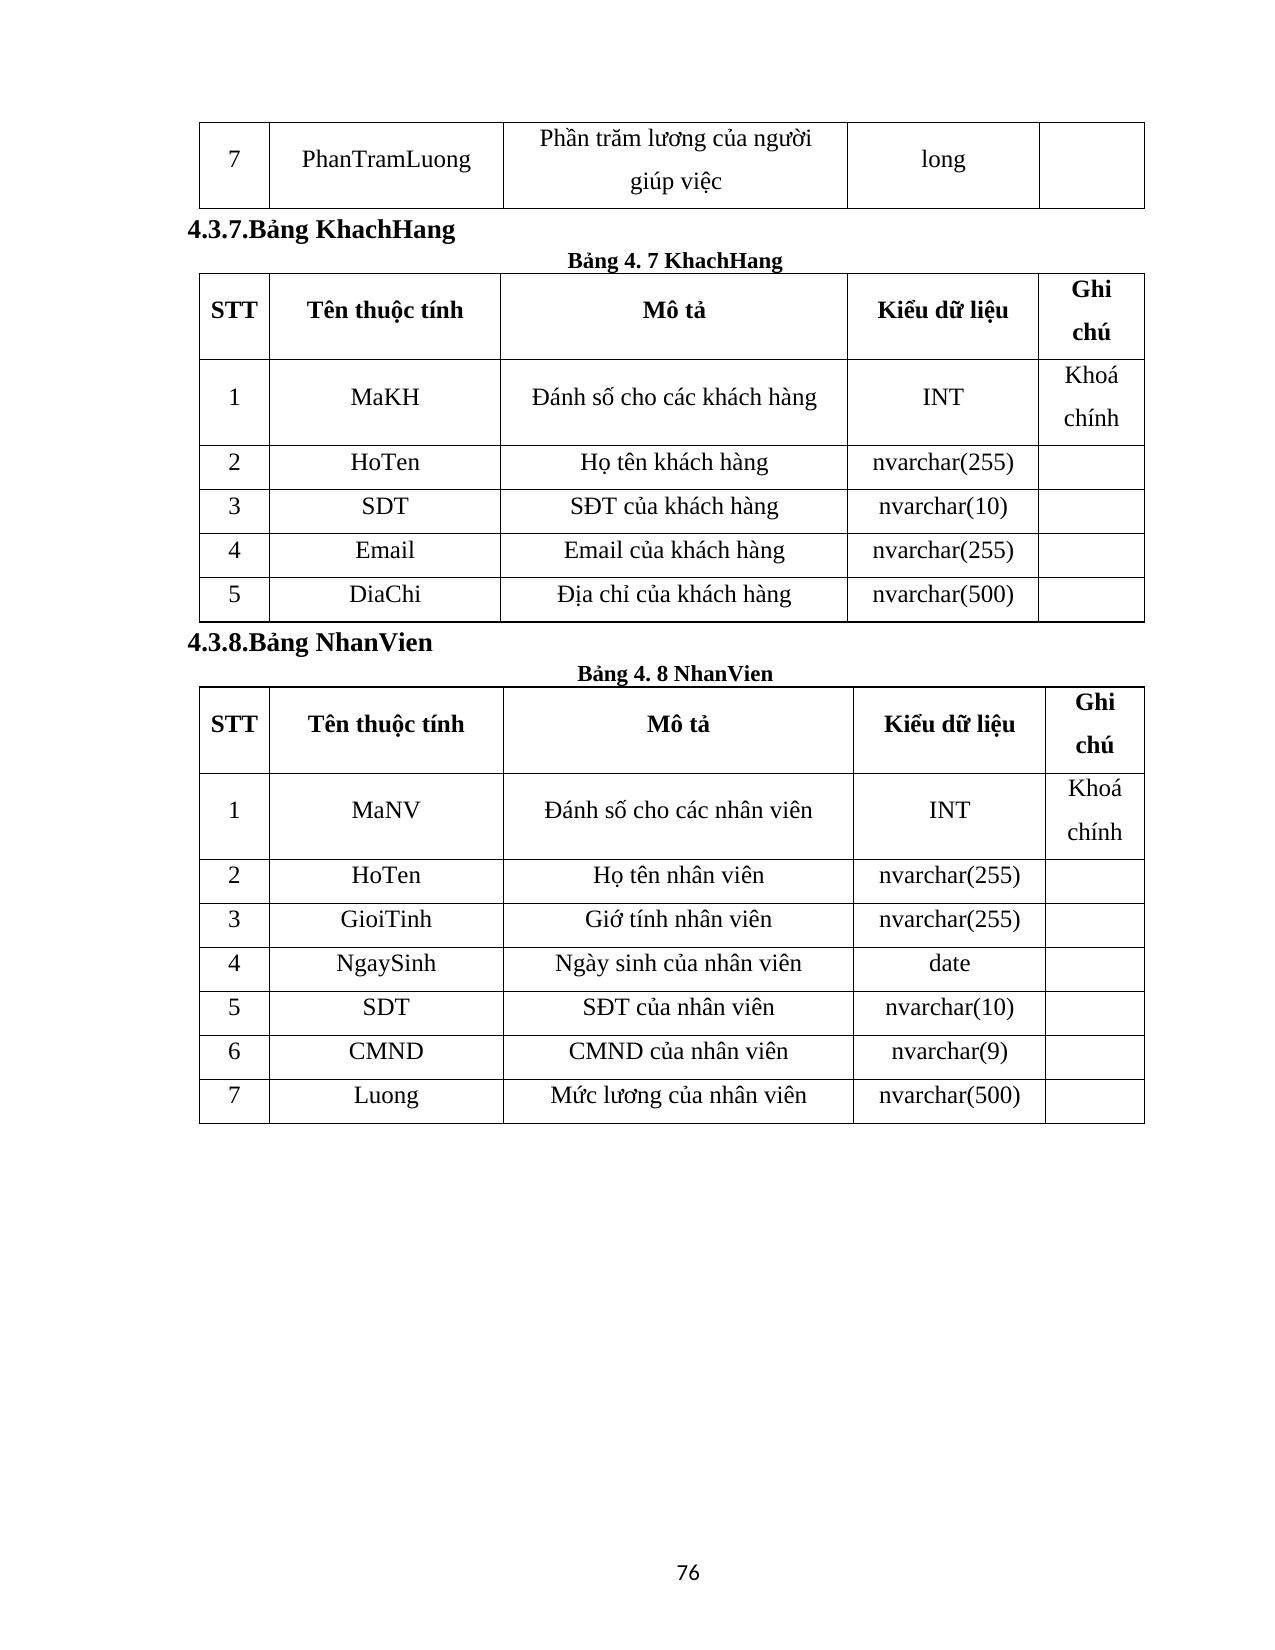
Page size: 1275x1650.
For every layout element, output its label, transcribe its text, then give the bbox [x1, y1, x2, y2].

table_cell nvarchar(255) [854, 860, 1045, 903]
table_cell SĐT của nhân viên [504, 992, 853, 1035]
table_cell Giớ tính nhân viên [504, 904, 853, 947]
table_cell [1046, 948, 1144, 991]
table_cell HoTen [270, 860, 503, 903]
table_cell [1046, 904, 1144, 947]
table_cell nvarchar(10) [854, 992, 1045, 1035]
table_cell 2 [200, 446, 269, 489]
table_cell 2 [200, 860, 269, 903]
table_cell HoTen [270, 446, 500, 489]
table_cell SDT [270, 992, 503, 1035]
table_header Mô tả [504, 688, 853, 772]
table_cell CMND của nhân viên [504, 1036, 853, 1079]
table_cell 7 [200, 1080, 269, 1123]
table_cell Khoá chính [1046, 774, 1144, 858]
table_cell Đánh số cho các nhân viên [504, 774, 853, 858]
table_cell Địa chỉ của khách hàng [501, 578, 847, 621]
table_cell nvarchar(255) [854, 904, 1045, 947]
table_cell INT [848, 360, 1038, 445]
table_cell Ngày sinh của nhân viên [504, 948, 853, 991]
table_cell Email [270, 534, 500, 577]
table_cell [1039, 578, 1144, 621]
table_header Tên thuộc tính [270, 688, 503, 772]
table_cell nvarchar(500) [848, 578, 1038, 621]
text Bảng 4. 8 NhanVien [187, 660, 1162, 686]
table_header Mô tả [501, 274, 847, 359]
text 4.3.7.Bảng KhachHang [187, 213, 1162, 244]
table_cell 1 [200, 774, 269, 858]
table_cell Luong [270, 1080, 503, 1123]
table_cell nvarchar(255) [848, 534, 1038, 577]
table_cell date [854, 948, 1045, 991]
table_header STT [200, 688, 269, 772]
table_cell DiaChi [270, 578, 500, 621]
table_cell Phần trăm lương của người giúp việc [504, 123, 847, 208]
table_cell 1 [200, 360, 269, 445]
table_cell PhanTramLuong [270, 123, 503, 208]
table_header Tên thuộc tính [270, 274, 500, 359]
table_header Kiểu dữ liệu [848, 274, 1038, 359]
table_cell long [848, 123, 1039, 208]
table_cell Đánh số cho các khách hàng [501, 360, 847, 445]
table_cell nvarchar(500) [854, 1080, 1045, 1123]
table_cell [1046, 860, 1144, 903]
table_header STT [200, 274, 269, 359]
table_cell 4 [200, 534, 269, 577]
table_cell nvarchar(10) [848, 490, 1038, 533]
table_header Ghi chú [1039, 274, 1144, 359]
table_cell SDT [270, 490, 500, 533]
table_cell 5 [200, 578, 269, 621]
table_cell SĐT của khách hàng [501, 490, 847, 533]
table_cell NgaySinh [270, 948, 503, 991]
table_header Ghi chú [1046, 688, 1144, 772]
table_cell 3 [200, 904, 269, 947]
table_cell MaNV [270, 774, 503, 858]
table_cell 7 [200, 123, 269, 208]
text 4.3.8.Bảng NhanVien [187, 627, 1162, 658]
table_cell CMND [270, 1036, 503, 1079]
table_cell [1046, 1080, 1144, 1123]
table_cell [1039, 534, 1144, 577]
table_cell [1039, 446, 1144, 489]
table_cell Email của khách hàng [501, 534, 847, 577]
table_cell Khoá chính [1039, 360, 1144, 445]
table_cell [1039, 490, 1144, 533]
table_cell nvarchar(9) [854, 1036, 1045, 1079]
table_cell Họ tên khách hàng [501, 446, 847, 489]
table_cell 6 [200, 1036, 269, 1079]
table_cell 3 [200, 490, 269, 533]
table_cell GioiTinh [270, 904, 503, 947]
table_cell [1046, 992, 1144, 1035]
table_cell nvarchar(255) [848, 446, 1038, 489]
table_cell [1040, 123, 1144, 208]
text Bảng 4. 7 KhachHang [187, 247, 1162, 273]
table_header Kiểu dữ liệu [854, 688, 1045, 772]
table_cell 5 [200, 992, 269, 1035]
table_cell 4 [200, 948, 269, 991]
table_cell Mức lương của nhân viên [504, 1080, 853, 1123]
table_cell MaKH [270, 360, 500, 445]
table_cell Họ tên nhân viên [504, 860, 853, 903]
table_cell [1046, 1036, 1144, 1079]
table_cell INT [854, 774, 1045, 858]
